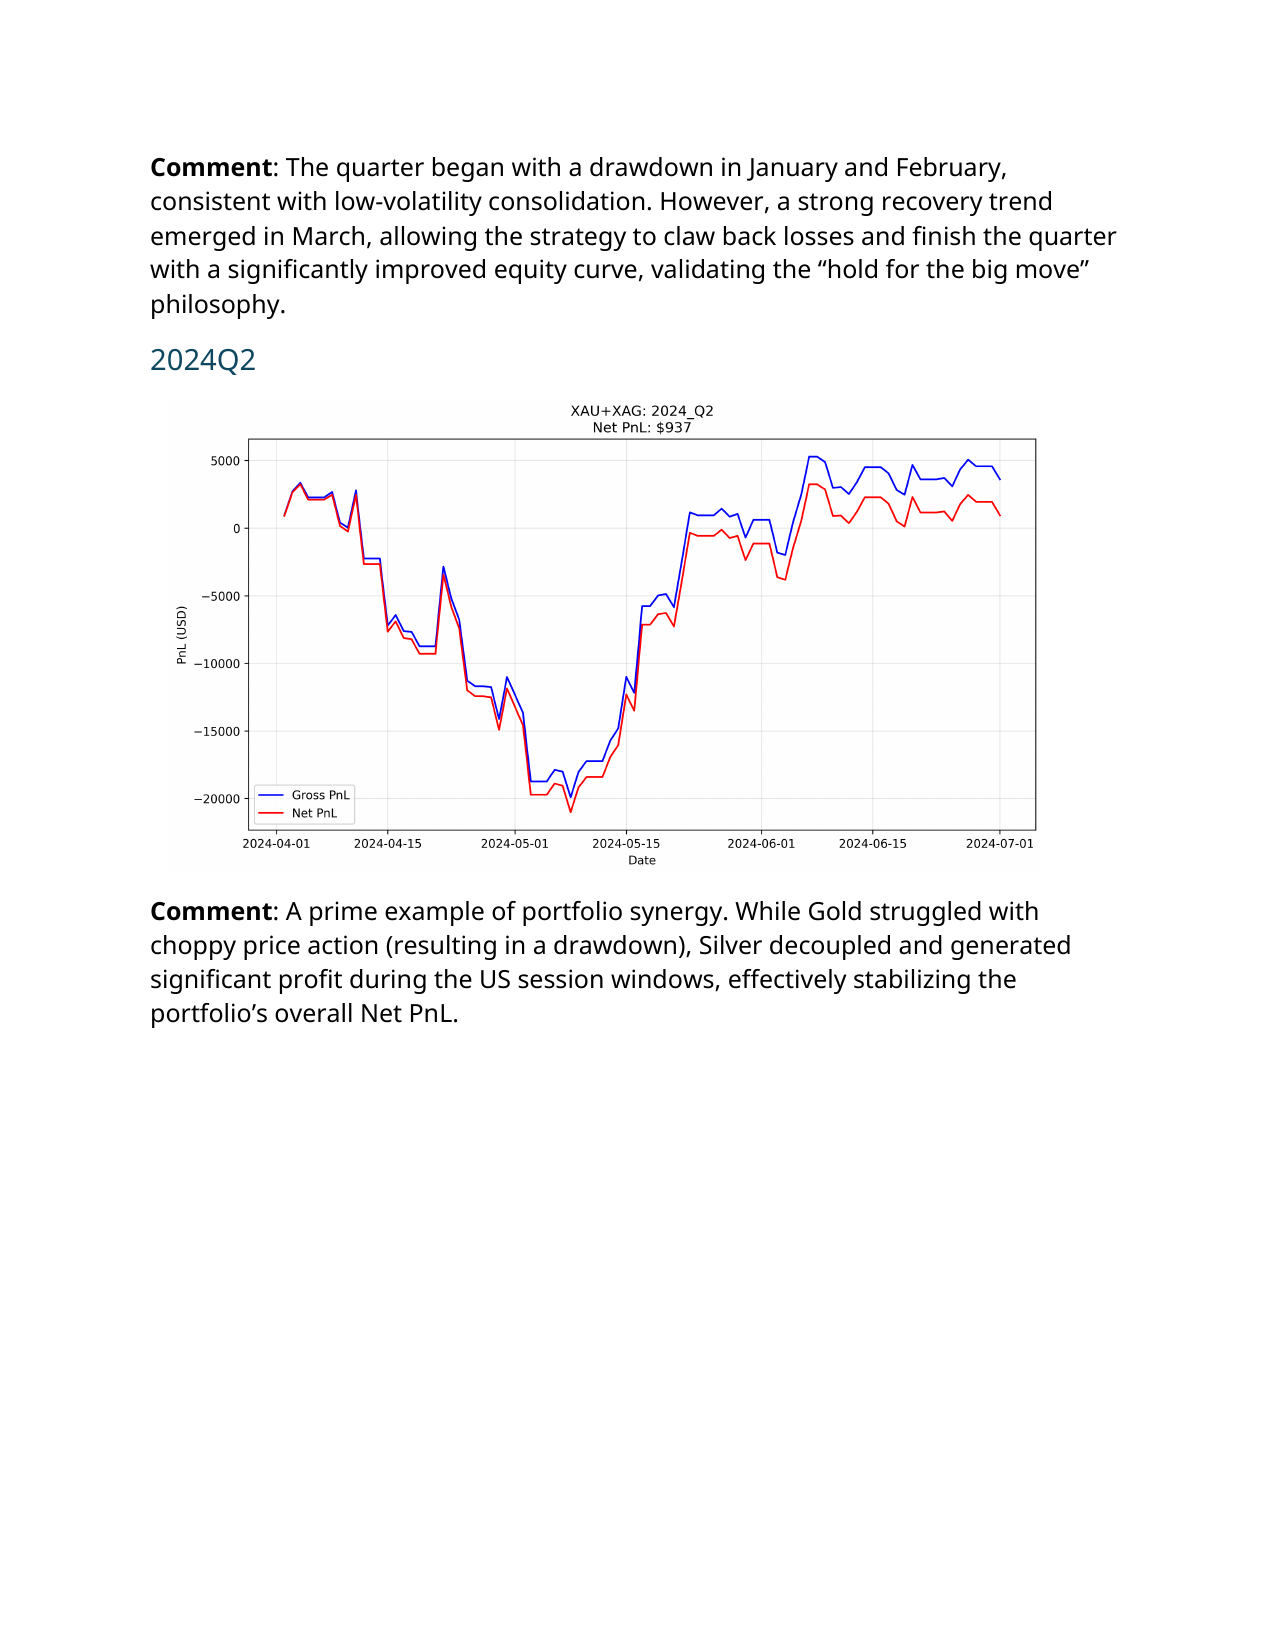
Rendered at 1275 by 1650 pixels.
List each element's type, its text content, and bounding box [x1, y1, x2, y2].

text Comment: A prime example of portfolio synergy. While Gold struggled with choppy price action (resulting in a drawdown), Silver decoupled and generated significant profit during the US session windows, effectively stabilizing the portfolio’s overall Net PnL. [150, 894, 1125, 1030]
text Comment: The quarter began with a drawdown in January and February, consistent with low-volatility consolidation. However, a strong recovery trend emerged in March, allowing the strategy to claw back losses and finish the quarter with a significantly improved equity curve, validating the “hold for the big move” philosophy. [150, 150, 1125, 320]
subtitle 2024Q2 [150, 339, 1125, 379]
picture [168, 397, 1044, 875]
